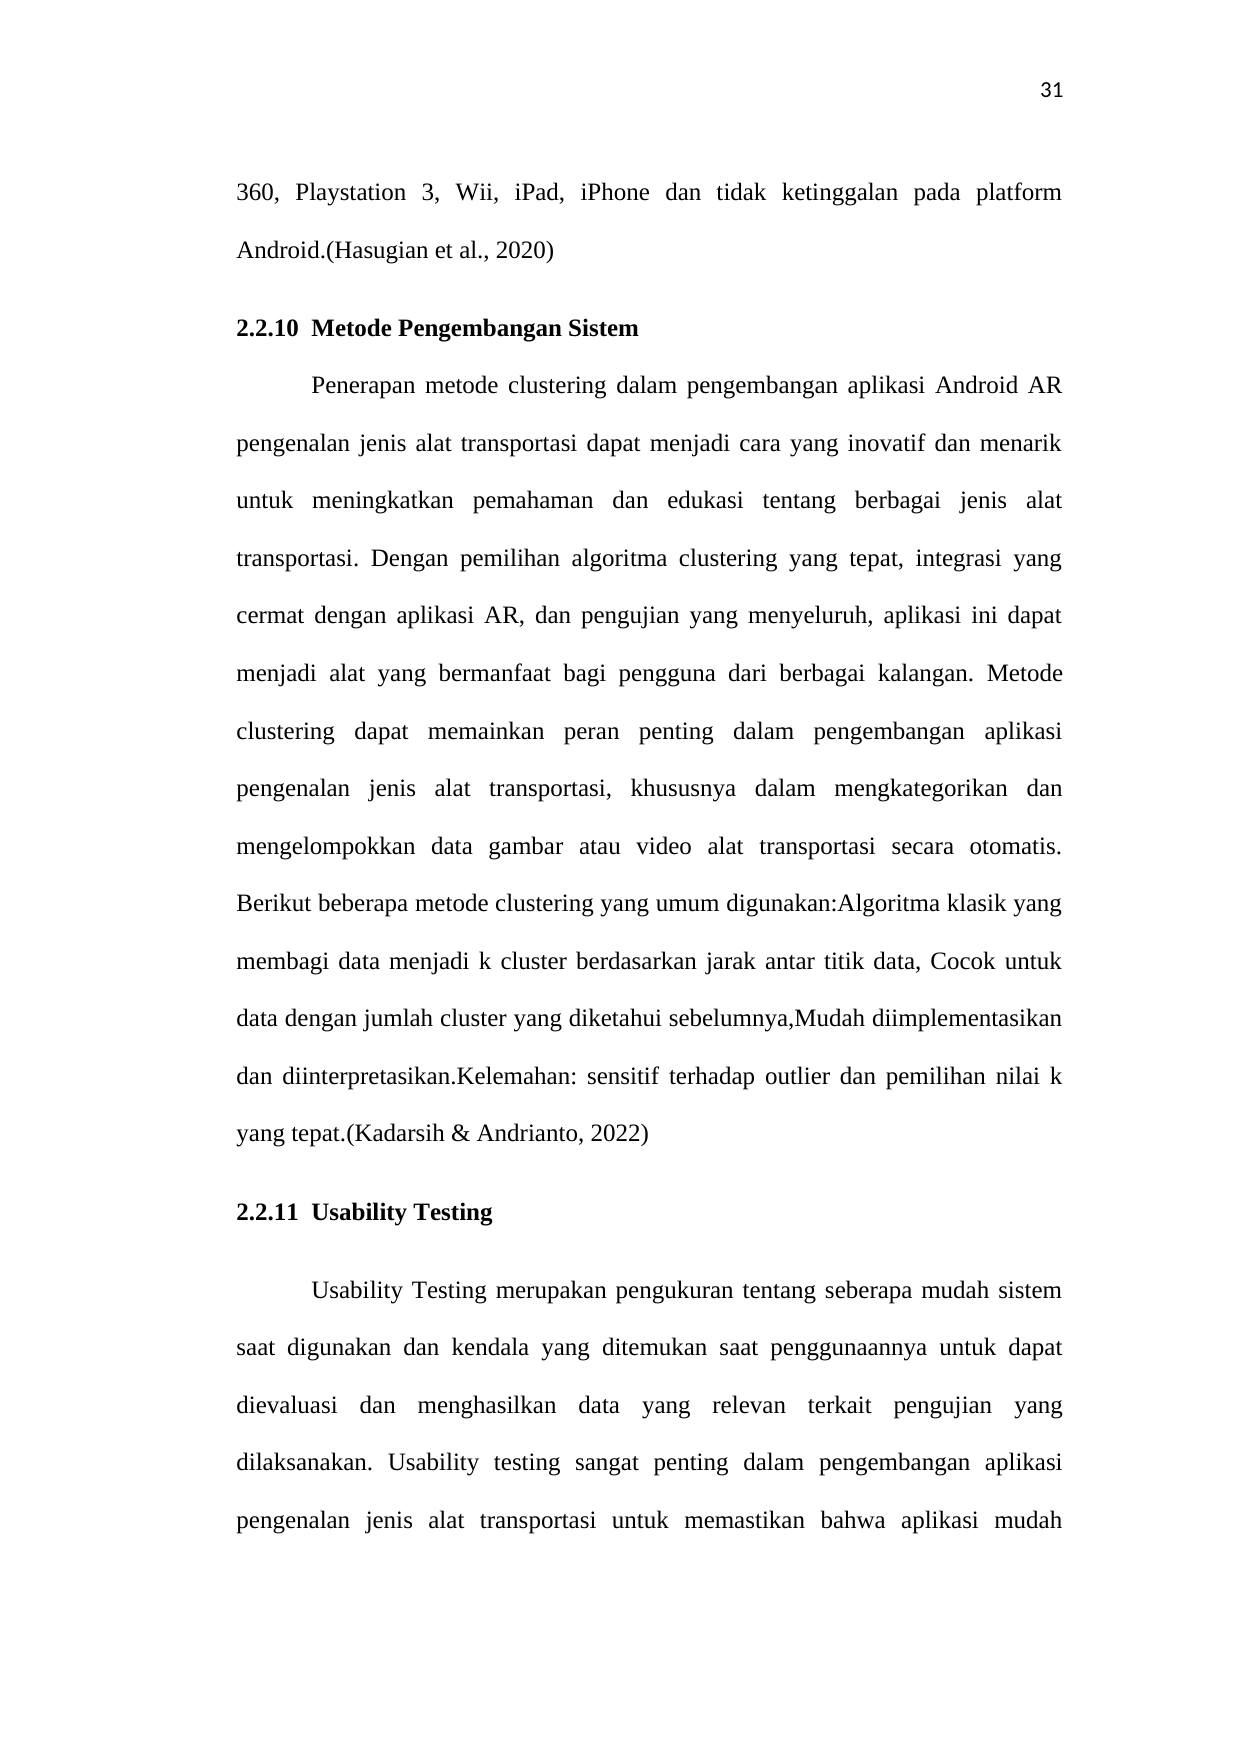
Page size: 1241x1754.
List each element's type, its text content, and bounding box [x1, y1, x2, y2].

text Penerapan metode clustering dalam pengembangan aplikasi Android AR pengenalan jenis alat transportasi dapat menjadi cara yang inovatif dan menarik untuk meningkatkan pemahaman dan edukasi tentang berbagai jenis alat transportasi. Dengan pemilihan algoritma clustering yang tepat, integrasi yang cermat dengan aplikasi AR, dan pengujian yang menyeluruh, aplikasi ini dapat menjadi alat yang bermanfaat bagi pengguna dari berbagai kalangan. Metode clustering dapat memainkan peran penting dalam pengembangan aplikasi pengenalan jenis alat transportasi, khususnya dalam mengkategorikan dan mengelompokkan data gambar atau video alat transportasi secara otomatis. Berikut beberapa metode clustering yang umum digunakan:Algoritma klasik yang membagi data menjadi k cluster berdasarkan jarak antar titik data, Cocok untuk data dengan jumlah cluster yang diketahui sebelumnya,Mudah diimplementasikan dan diinterpretasikan.Kelemahan: sensitif terhadap outlier dan pemilihan nilai k yang tepat.(Kadarsih & Andrianto, 2022) [236, 371, 1063, 1147]
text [236, 177, 1063, 263]
subtitle Metode Pengembangan Sistem [236, 313, 1063, 342]
list Usability Testing [236, 1197, 1063, 1225]
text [236, 1275, 1063, 1534]
